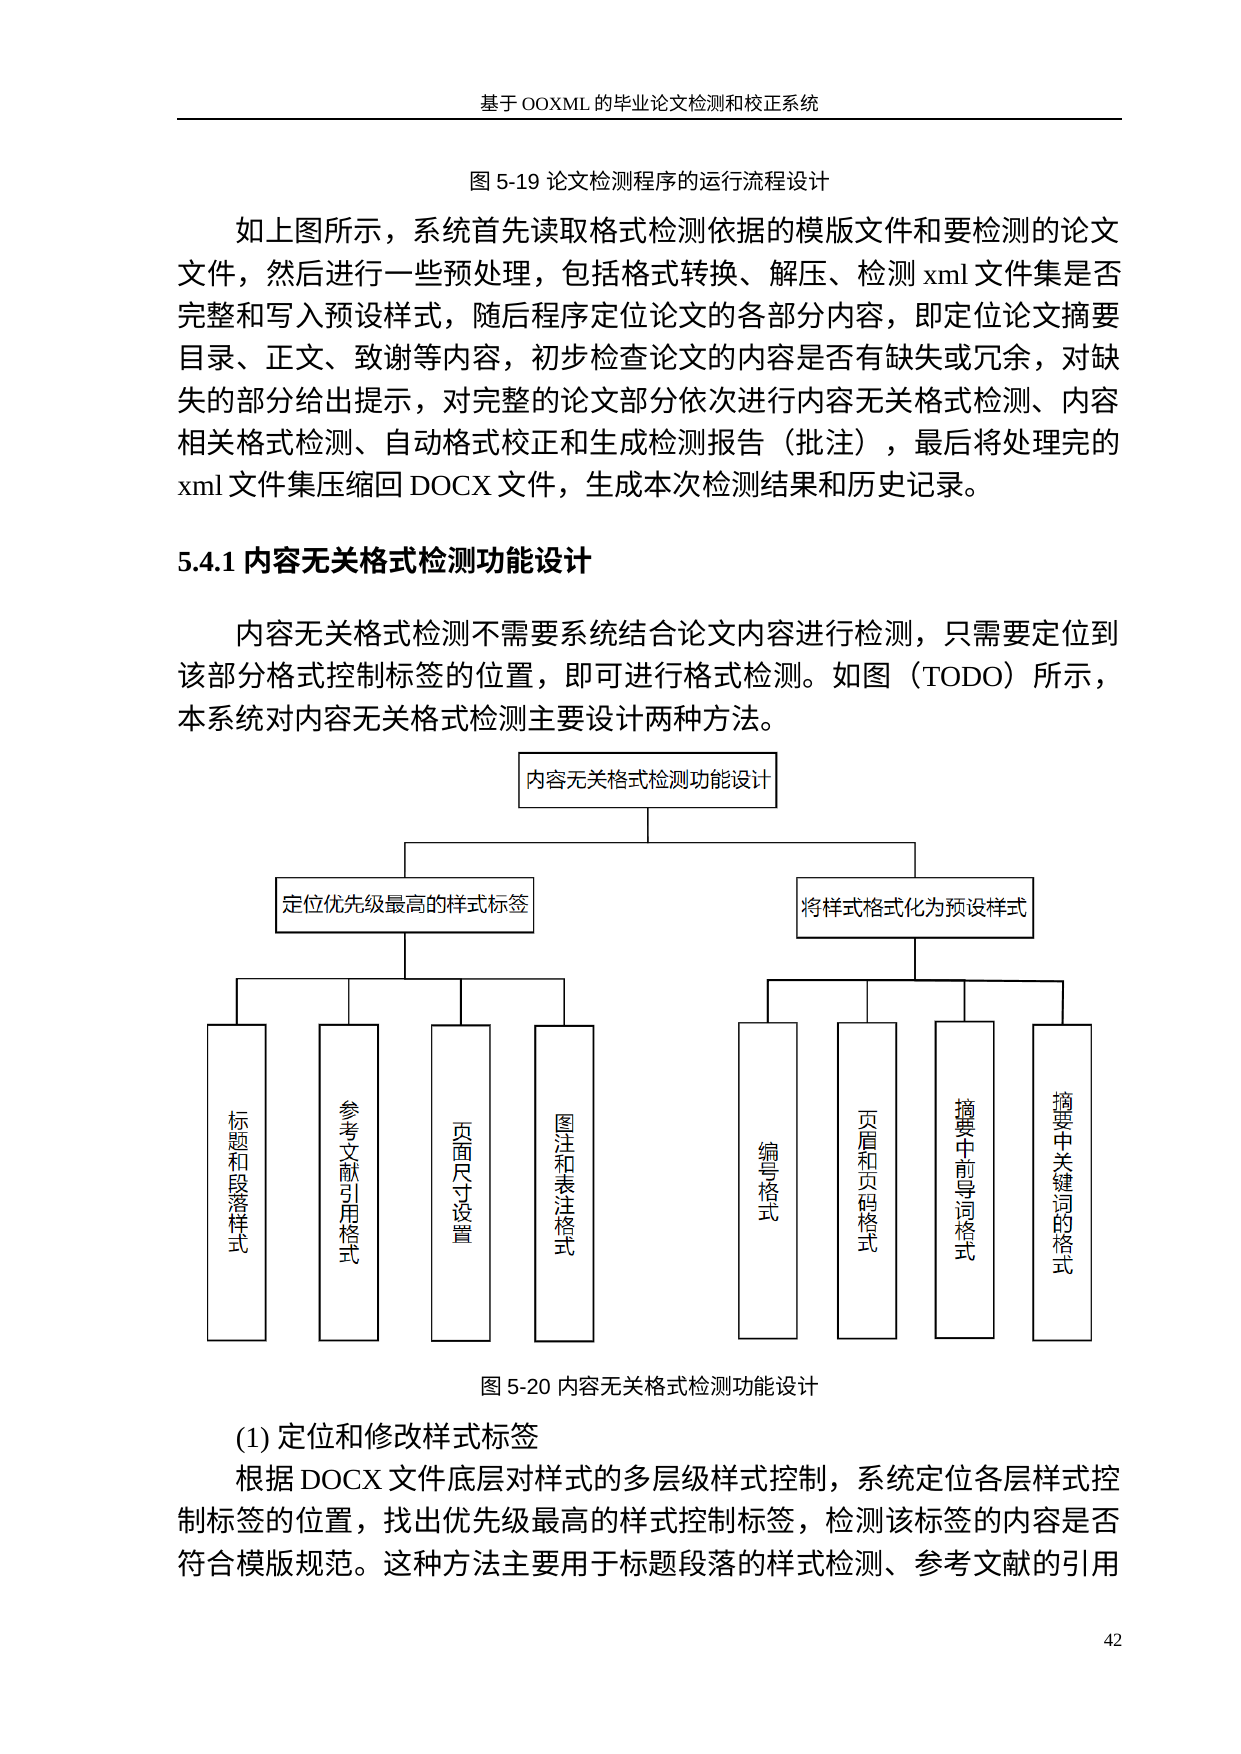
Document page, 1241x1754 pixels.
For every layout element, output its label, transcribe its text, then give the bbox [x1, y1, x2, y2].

subtitle 内容无关格式检测功能设计 [177, 538, 1122, 580]
picture [177, 737, 1122, 1357]
list 定位和修改样式标签 [177, 1413, 1122, 1456]
text 如上图所示，系统首先读取格式检测依据的模版文件和要检测的论文文件，然后进行一些预处理，包括格式转换、解压、检测xml文件集是否完整和写入预设样式，随后程序定位论文的各部分内容，即定位论文摘要、目录、正文、致谢等内容，初步检查论文的内容是否有缺失或冗余，对缺失的部分给出提示，对完整的论文部分依次进行内容无关格式检测、内容相关格式检测、自动格式校正和生成检测报告（批注），最后将处理完的xml文件集压缩回DOCX文件，生成本次检测结果和历史记录。 [177, 208, 1122, 504]
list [177, 1456, 1122, 1582]
text 内容无关格式检测不需要系统结合论文内容进行检测，只需要定位到该部分格式控制标签的位置，即可进行格式检测。如图（TODO）所示，本系统对内容无关格式检测主要设计两种方法。 [177, 611, 1122, 737]
